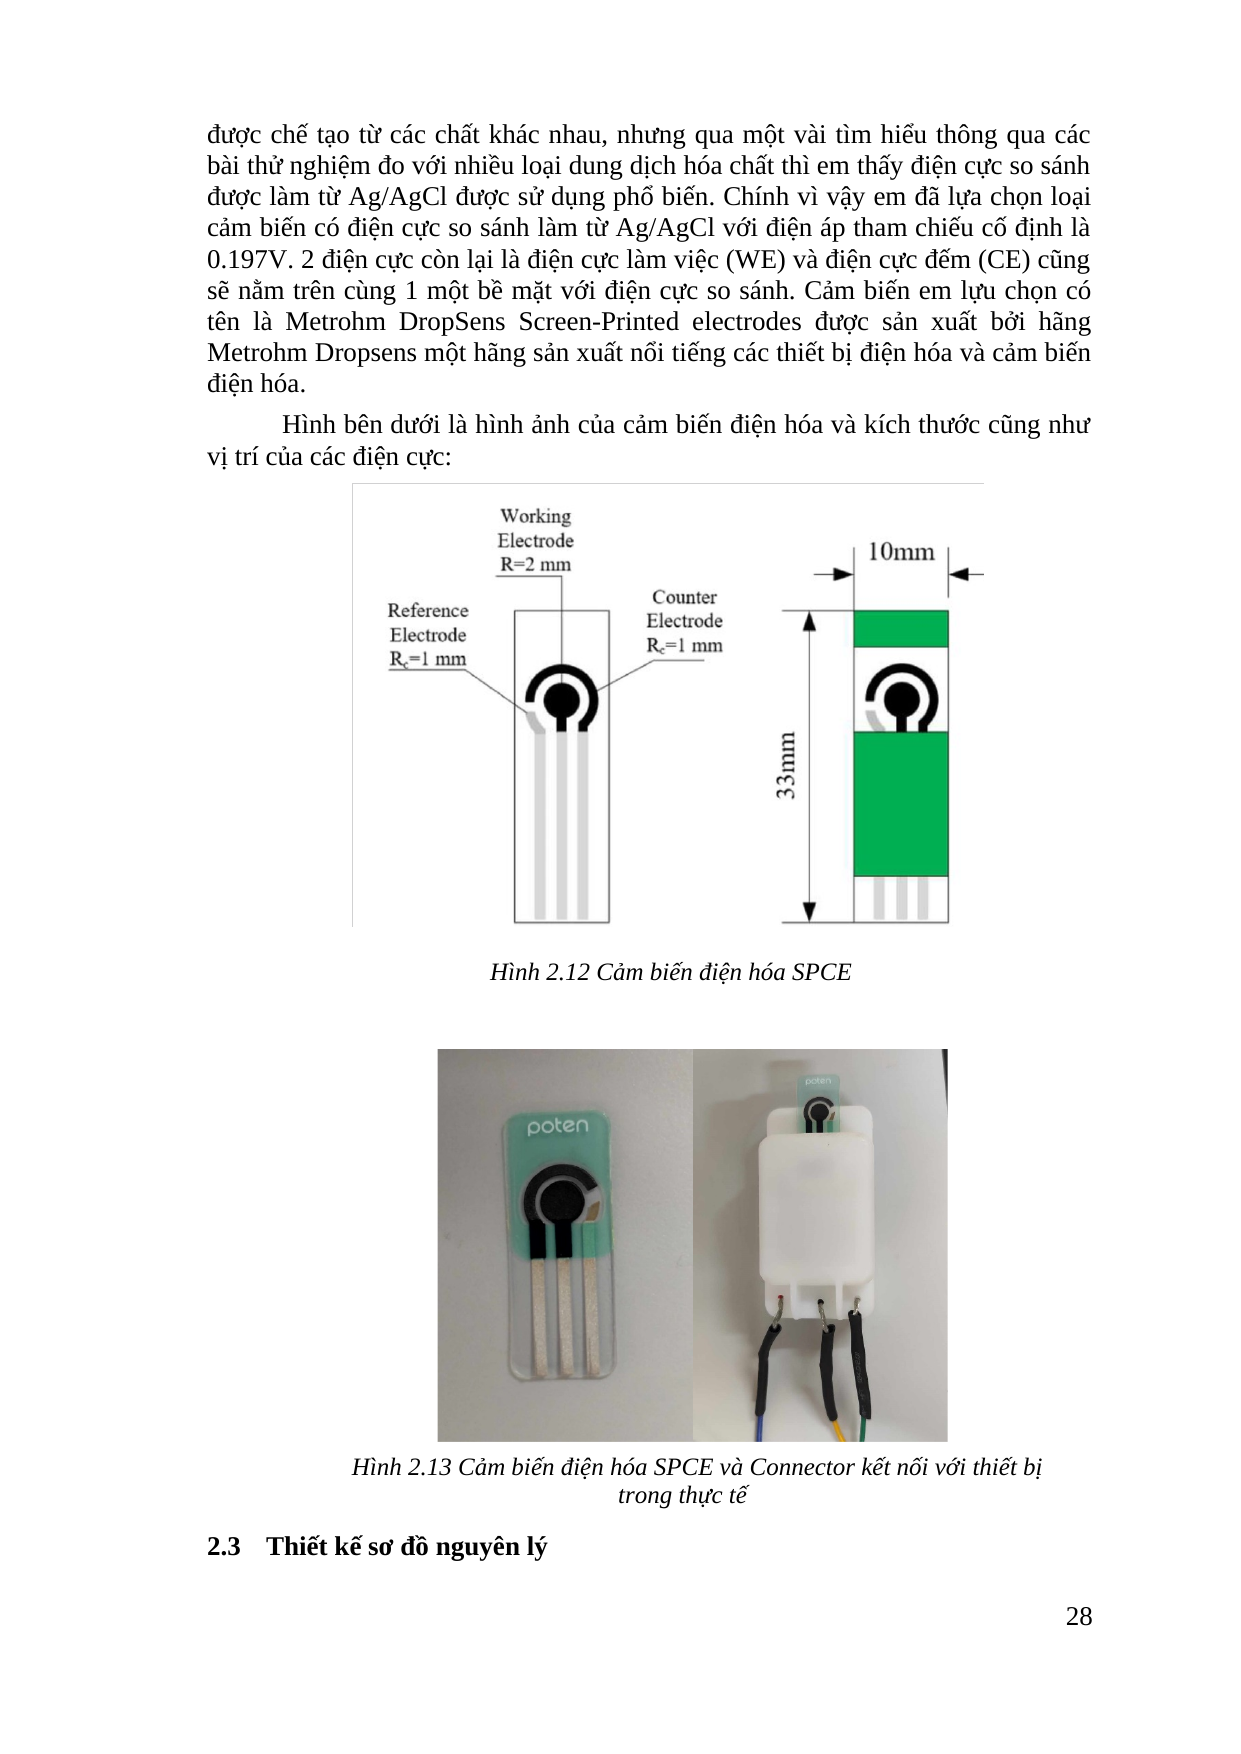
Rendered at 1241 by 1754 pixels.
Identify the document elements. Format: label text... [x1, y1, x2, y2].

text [207, 118, 1092, 398]
picture [349, 480, 984, 927]
subtitle Thiết kế sơ đồ nguyên lý [207, 1530, 1092, 1562]
picture [437, 1049, 948, 1441]
text Hình bên dưới là hình ảnh của cảm biến điện hóa và kích thước cũng như vị trí của các điện cực: [207, 408, 1092, 471]
